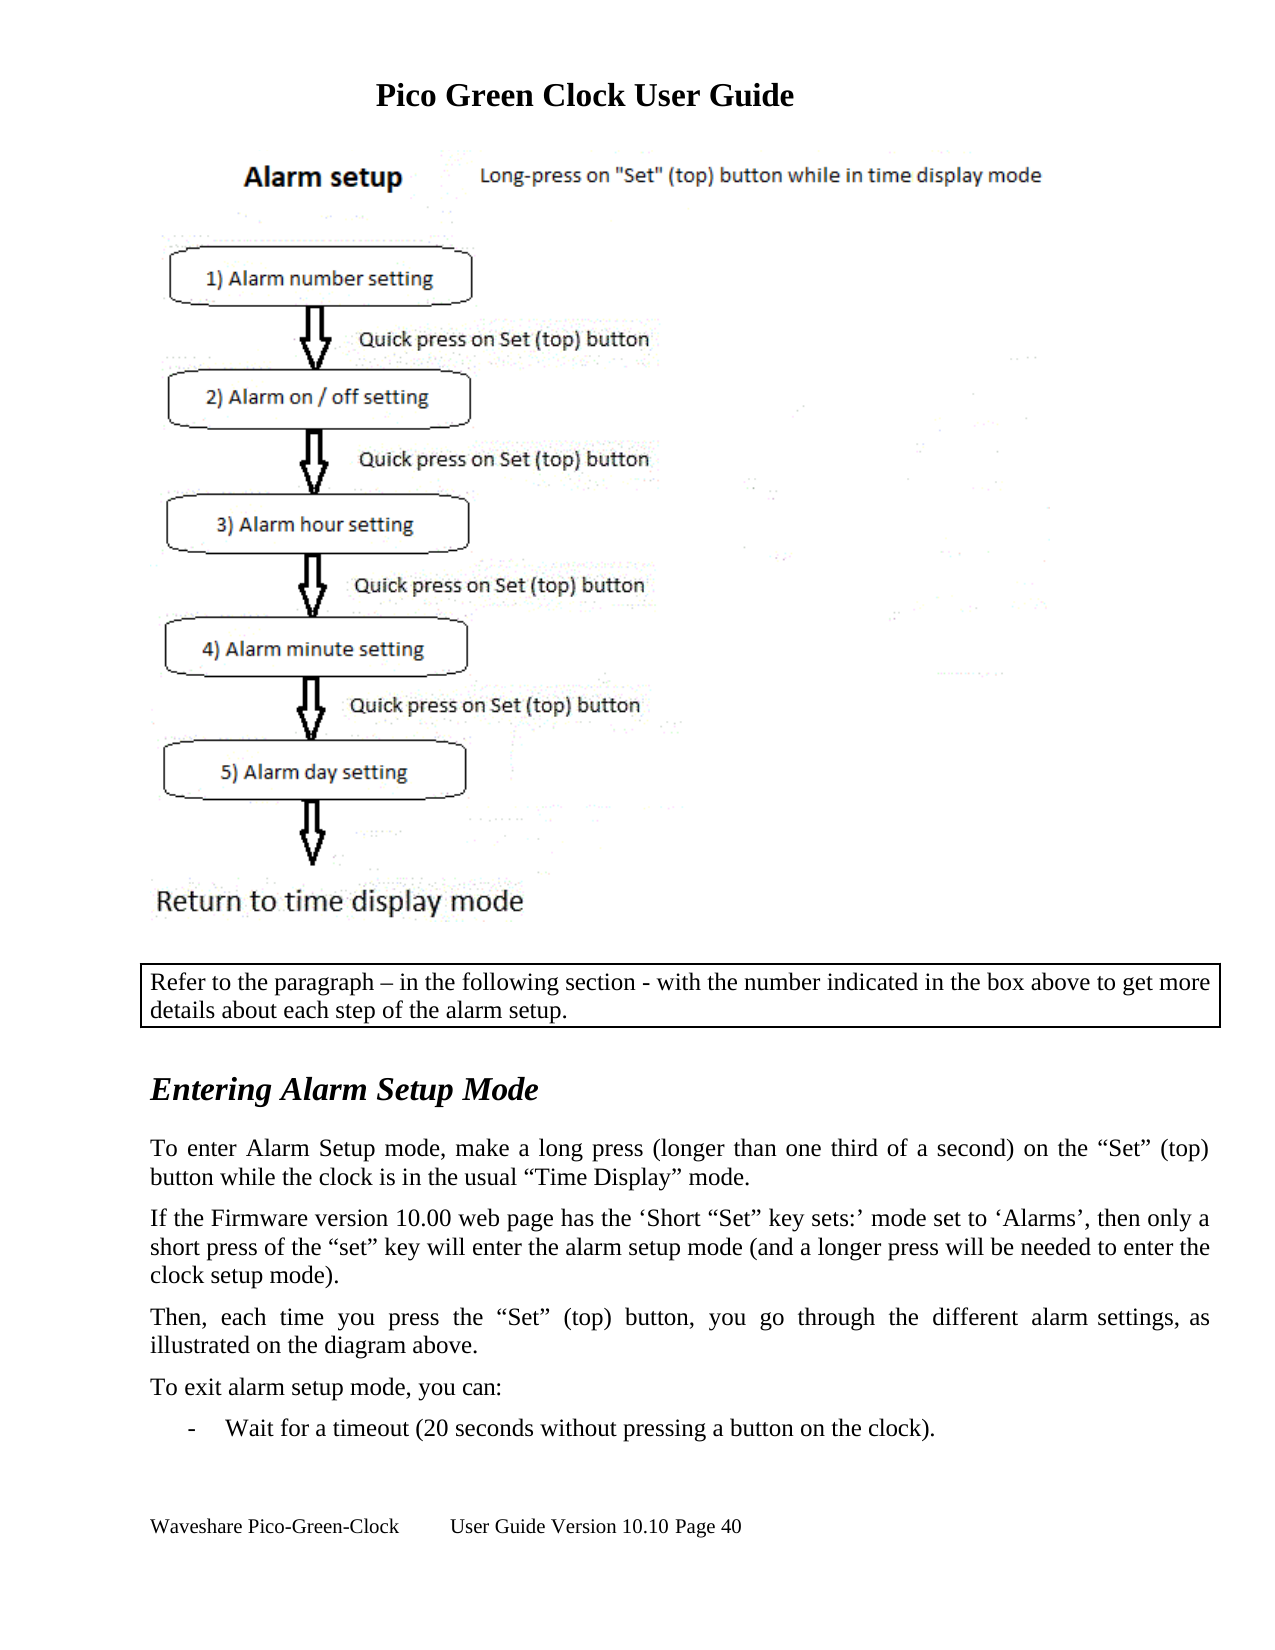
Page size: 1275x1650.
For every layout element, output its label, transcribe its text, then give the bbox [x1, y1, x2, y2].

text Then, each time you press the “Set” (top) button, you go through the different alarm settings, as illustrated on the diagram above. [150, 1302, 1211, 1359]
list Wait for a timeout (20 seconds without pressing a button on the clock). [187, 1413, 1211, 1442]
text To enter Alarm Setup mode, make a long press (longer than one third of a second) on the “Set” (top) button while the clock is in the usual “Time Display” mode. [150, 1133, 1211, 1191]
text If the Firmware version 10.00 web page has the ‘Short “Set” key sets:’ mode set to ‘Alarms’, then only a short press of the “set” key will enter the alarm setup mode (and a longer press will be needed to enter the clock setup mode). [150, 1203, 1211, 1289]
text To exit alarm setup mode, you can: [150, 1372, 1211, 1401]
picture [150, 150, 1050, 922]
text Refer to the paragraph – in the following section - with the number indicated in the box above to get more details about each step of the alarm setup. [142, 965, 1219, 1026]
subtitle Entering Alarm Setup Mode [150, 1070, 1211, 1108]
